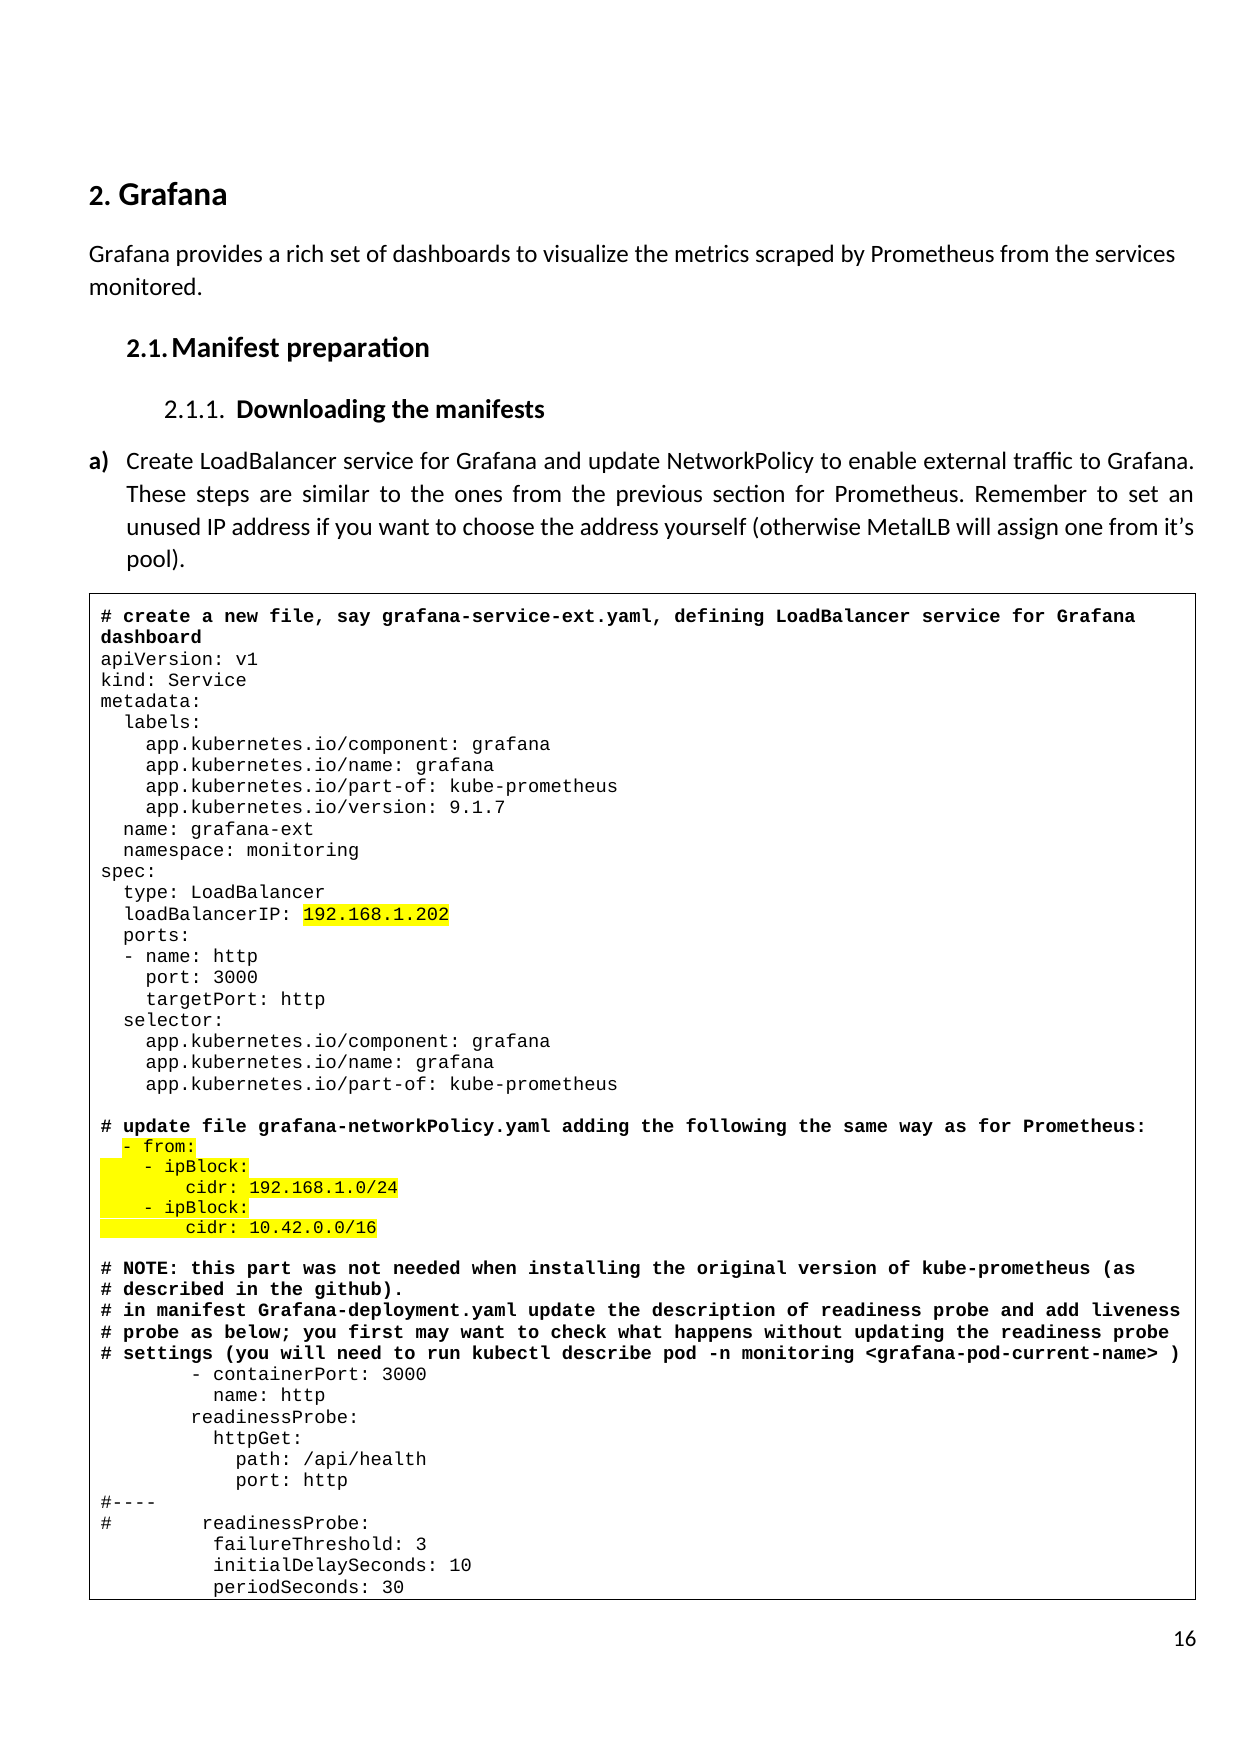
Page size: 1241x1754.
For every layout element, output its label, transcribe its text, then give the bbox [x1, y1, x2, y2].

subtitle Grafana [89, 173, 1196, 213]
list Downloading the manifests [164, 393, 1196, 426]
list Manifest preparation [126, 329, 1196, 365]
text Grafana provides a rich set of dashboards to visualize the metrics scraped by Prometheus from the services monitored. [89, 238, 1196, 302]
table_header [90, 594, 1195, 1599]
list Create LoadBalancer service for Grafana and update NetworkPolicy to enable external traffic to Grafana. These steps are similar to the ones from the previous section for Prometheus. Remember to set an unused IP address if you want to choose the address yourself (otherwise MetalLB will assign one from it’s pool). [89, 445, 1196, 574]
